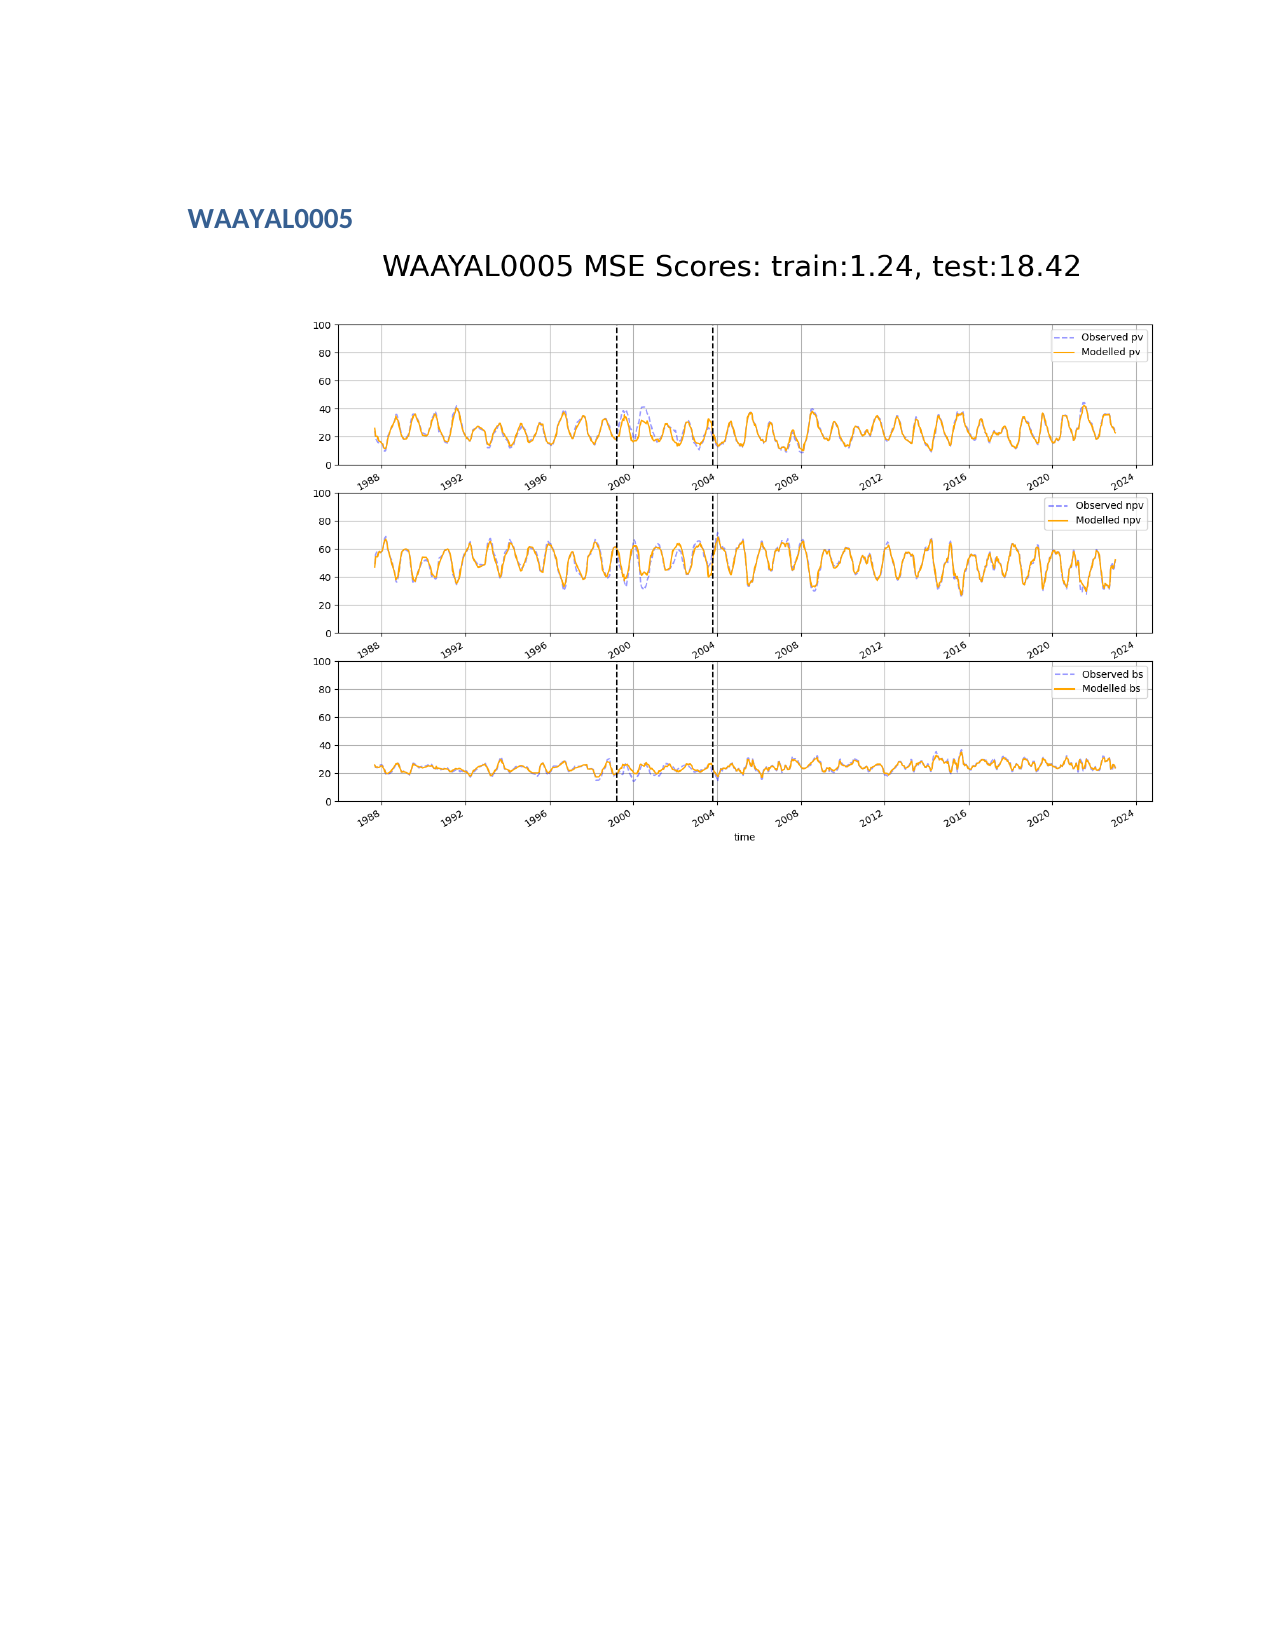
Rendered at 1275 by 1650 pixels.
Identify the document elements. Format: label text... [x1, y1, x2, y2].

picture [206, 241, 1257, 941]
subtitle WAAYAL0005 [187, 200, 1087, 236]
